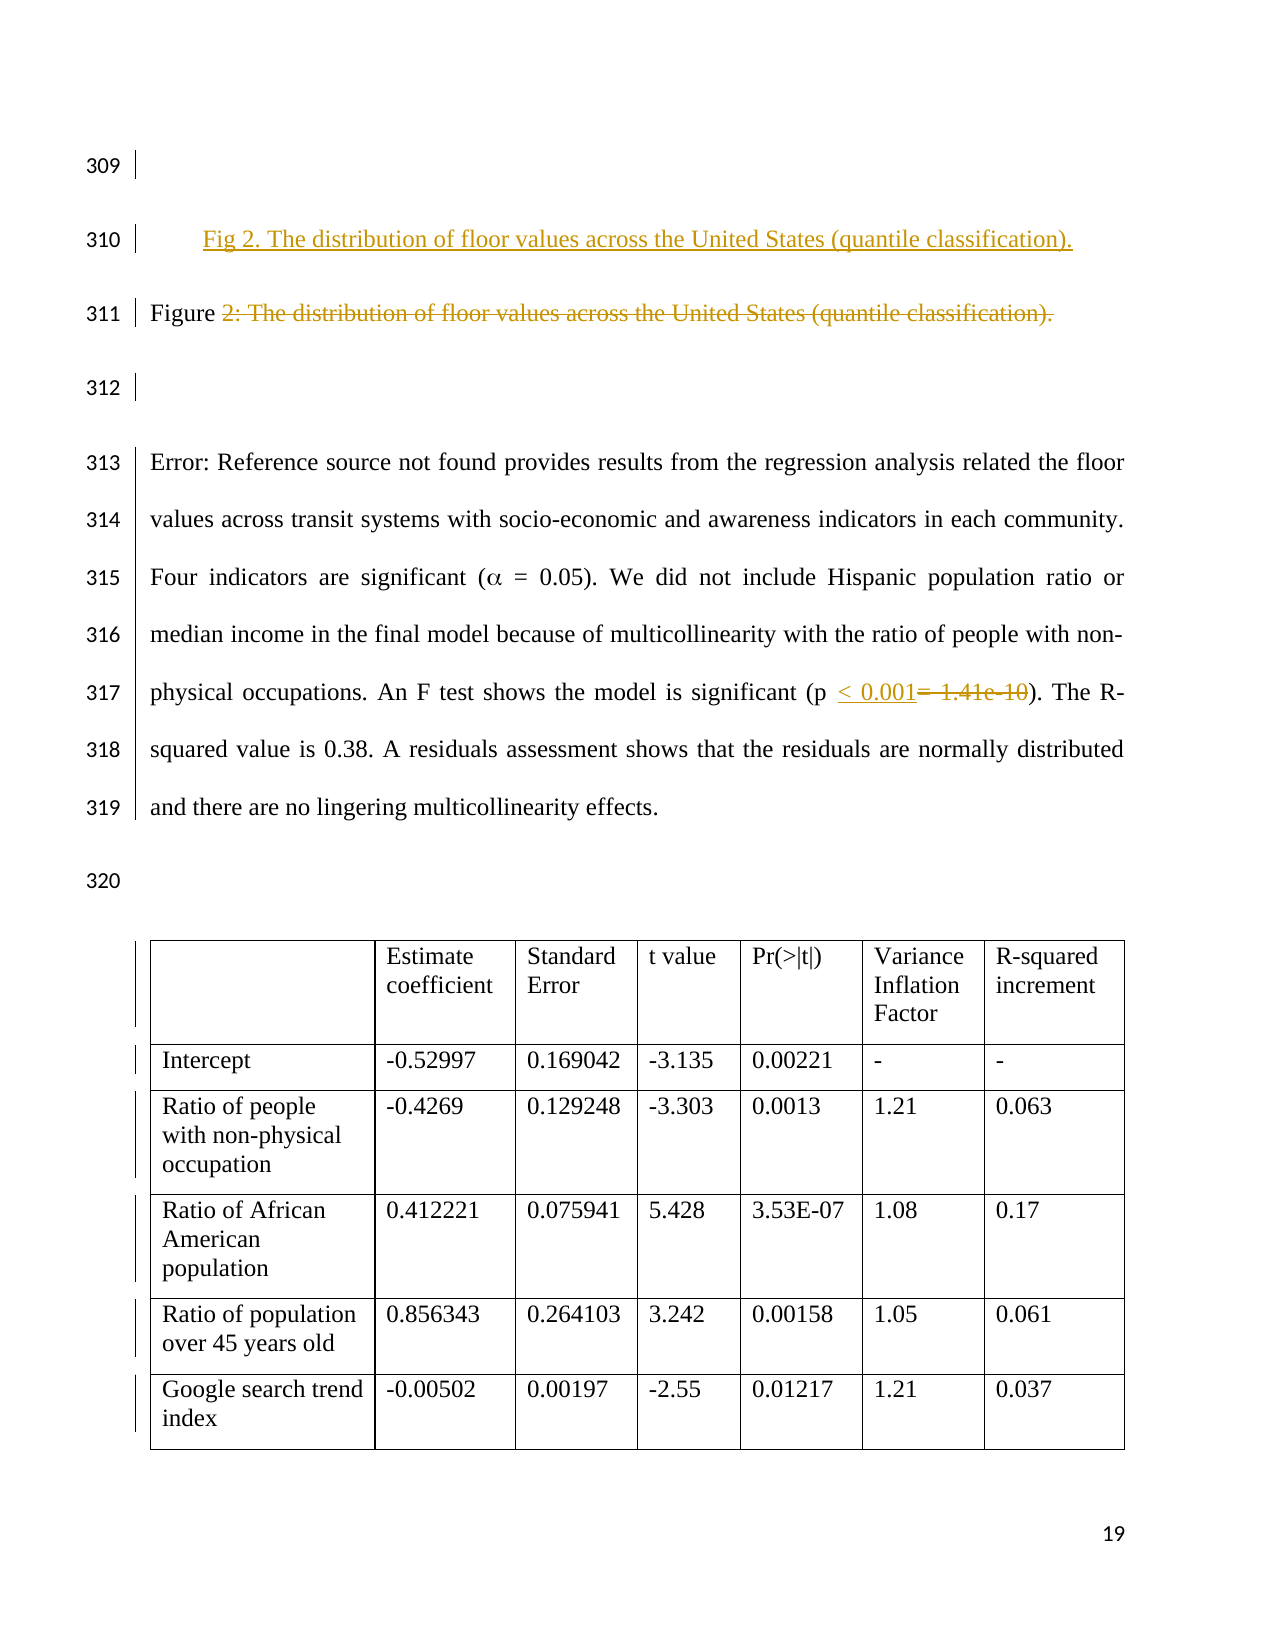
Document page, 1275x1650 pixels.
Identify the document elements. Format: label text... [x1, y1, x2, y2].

table_cell 0.412221 [376, 1195, 515, 1298]
table_cell 0.00158 [741, 1299, 862, 1373]
table_cell Google search trend index [151, 1375, 374, 1449]
table_cell -3.135 [638, 1045, 740, 1090]
table_cell 1.21 [863, 1375, 984, 1449]
table_cell Intercept [151, 1045, 374, 1090]
table_cell 0.075941 [516, 1195, 637, 1298]
table_cell - [863, 1045, 984, 1090]
table_cell 3.242 [638, 1299, 740, 1373]
table_cell Ratio of people with non-physical occupation [151, 1091, 374, 1194]
table_cell 3.53E-07 [741, 1195, 862, 1298]
text Table 1 provides results from the regression analysis related the floor values across transit systems with socio-economic and awareness indicators in each community. Four indicators are significant ( = 0.05). We did not include Hispanic population ratio or median income in the final model because of multicollinearity with the ratio of people with non-physical occupations. An F test shows the model is significant (p ). The R-squared value is 0.38. A residuals assessment shows that the residuals are normally distributed and there are no lingering multicollinearity effects. [150, 447, 1125, 820]
table_header t value [638, 941, 740, 1044]
table_cell -0.4269 [376, 1091, 515, 1194]
table_cell 0.061 [985, 1299, 1124, 1373]
table_header [151, 941, 374, 1044]
table_cell 0.0013 [741, 1091, 862, 1194]
table_header Standard Error [516, 941, 637, 1044]
table_cell 1.08 [863, 1195, 984, 1298]
table_header Estimate coefficient [376, 941, 515, 1044]
table_cell Ratio of population over 45 years old [151, 1299, 374, 1373]
table_cell 0.17 [985, 1195, 1124, 1298]
table_cell -0.52997 [376, 1045, 515, 1090]
table_cell 0.037 [985, 1375, 1124, 1449]
table_cell 0.01217 [741, 1375, 862, 1449]
table_cell -3.303 [638, 1091, 740, 1194]
table_header Pr(>|t|) [741, 941, 862, 1044]
table_cell 0.264103 [516, 1299, 637, 1373]
table_cell Ratio of African American population [151, 1195, 374, 1298]
table_header R-squared increment [985, 941, 1124, 1044]
table_cell 0.169042 [516, 1045, 637, 1090]
table_cell 1.21 [863, 1091, 984, 1194]
table_cell 0.00221 [741, 1045, 862, 1090]
table_cell 0.063 [985, 1091, 1124, 1194]
table_header Variance Inflation Factor [863, 941, 984, 1044]
table_cell - [985, 1045, 1124, 1090]
table_cell 5.428 [638, 1195, 740, 1298]
table_cell -0.00502 [376, 1375, 515, 1449]
table_cell 0.856343 [376, 1299, 515, 1373]
table_cell 0.129248 [516, 1091, 637, 1194]
table_cell -2.55 [638, 1375, 740, 1449]
table_cell 1.05 [863, 1299, 984, 1373]
table_cell 0.00197 [516, 1375, 637, 1449]
